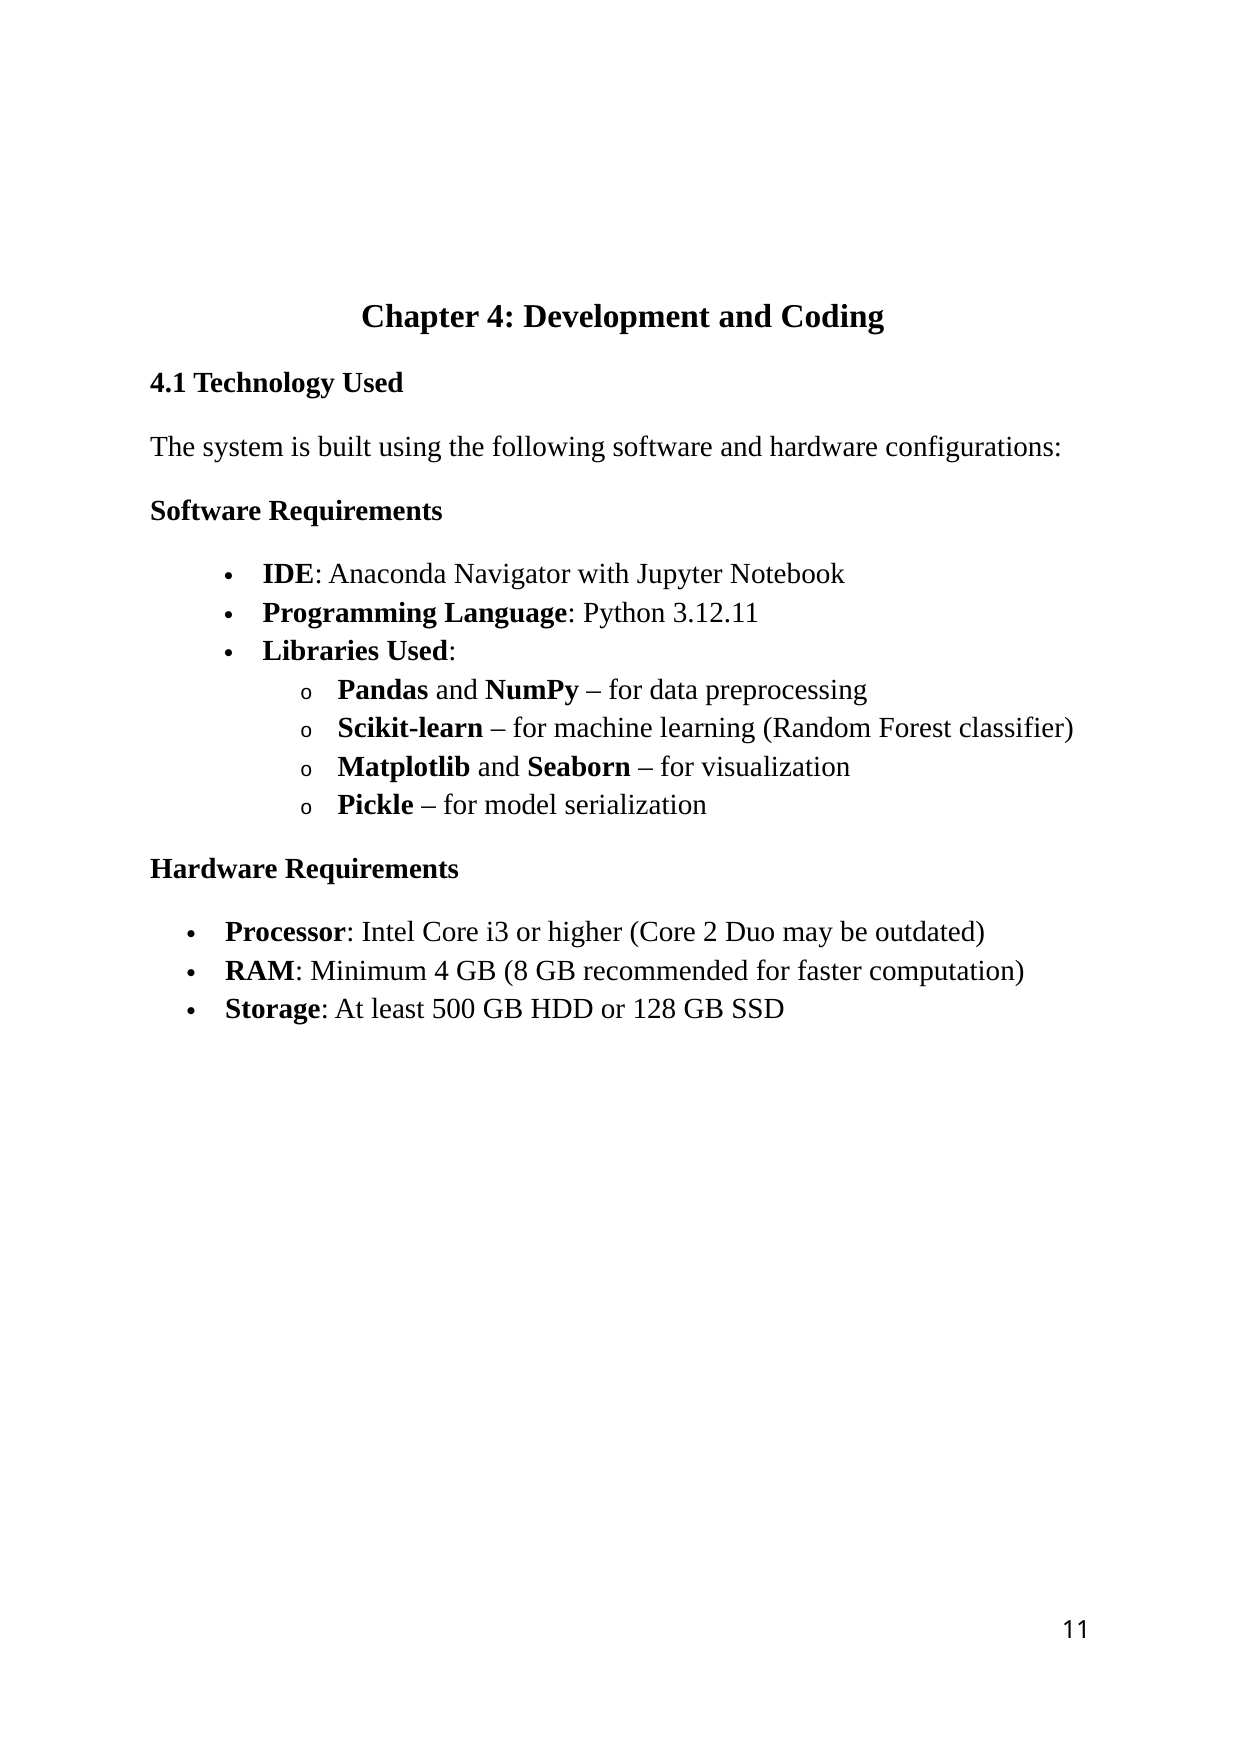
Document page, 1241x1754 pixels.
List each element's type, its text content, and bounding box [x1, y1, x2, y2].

list Libraries Used: [225, 633, 1095, 667]
list Programming Language: Python 3.12.11 [225, 595, 1095, 628]
list Matplotlib and Seaborn – for visualization [300, 749, 1095, 782]
text The system is built using the following software and hardware configurations: [150, 429, 1095, 463]
text Hardware Requirements [150, 851, 1095, 884]
subtitle Chapter 4: Development and Coding [150, 296, 1095, 335]
list RAM: Minimum 4 GB (8 GB recommended for faster computation) [187, 953, 1095, 987]
list Pickle – for model serialization [300, 787, 1095, 821]
text Software Requirements [150, 493, 1095, 526]
list Storage: At least 500 GB HDD or 128 GB SSD [187, 992, 1095, 1025]
list Pandas and NumPy – for data preprocessing [300, 672, 1095, 705]
list IDE: Anaconda Navigator with Jupyter Notebook [225, 556, 1095, 590]
list Scikit-learn – for machine learning (Random Forest classifier) [300, 710, 1095, 744]
subtitle 4.1 Technology Used [150, 366, 1095, 399]
list Processor: Intel Core i3 or higher (Core 2 Duo may be outdated) [187, 914, 1095, 948]
